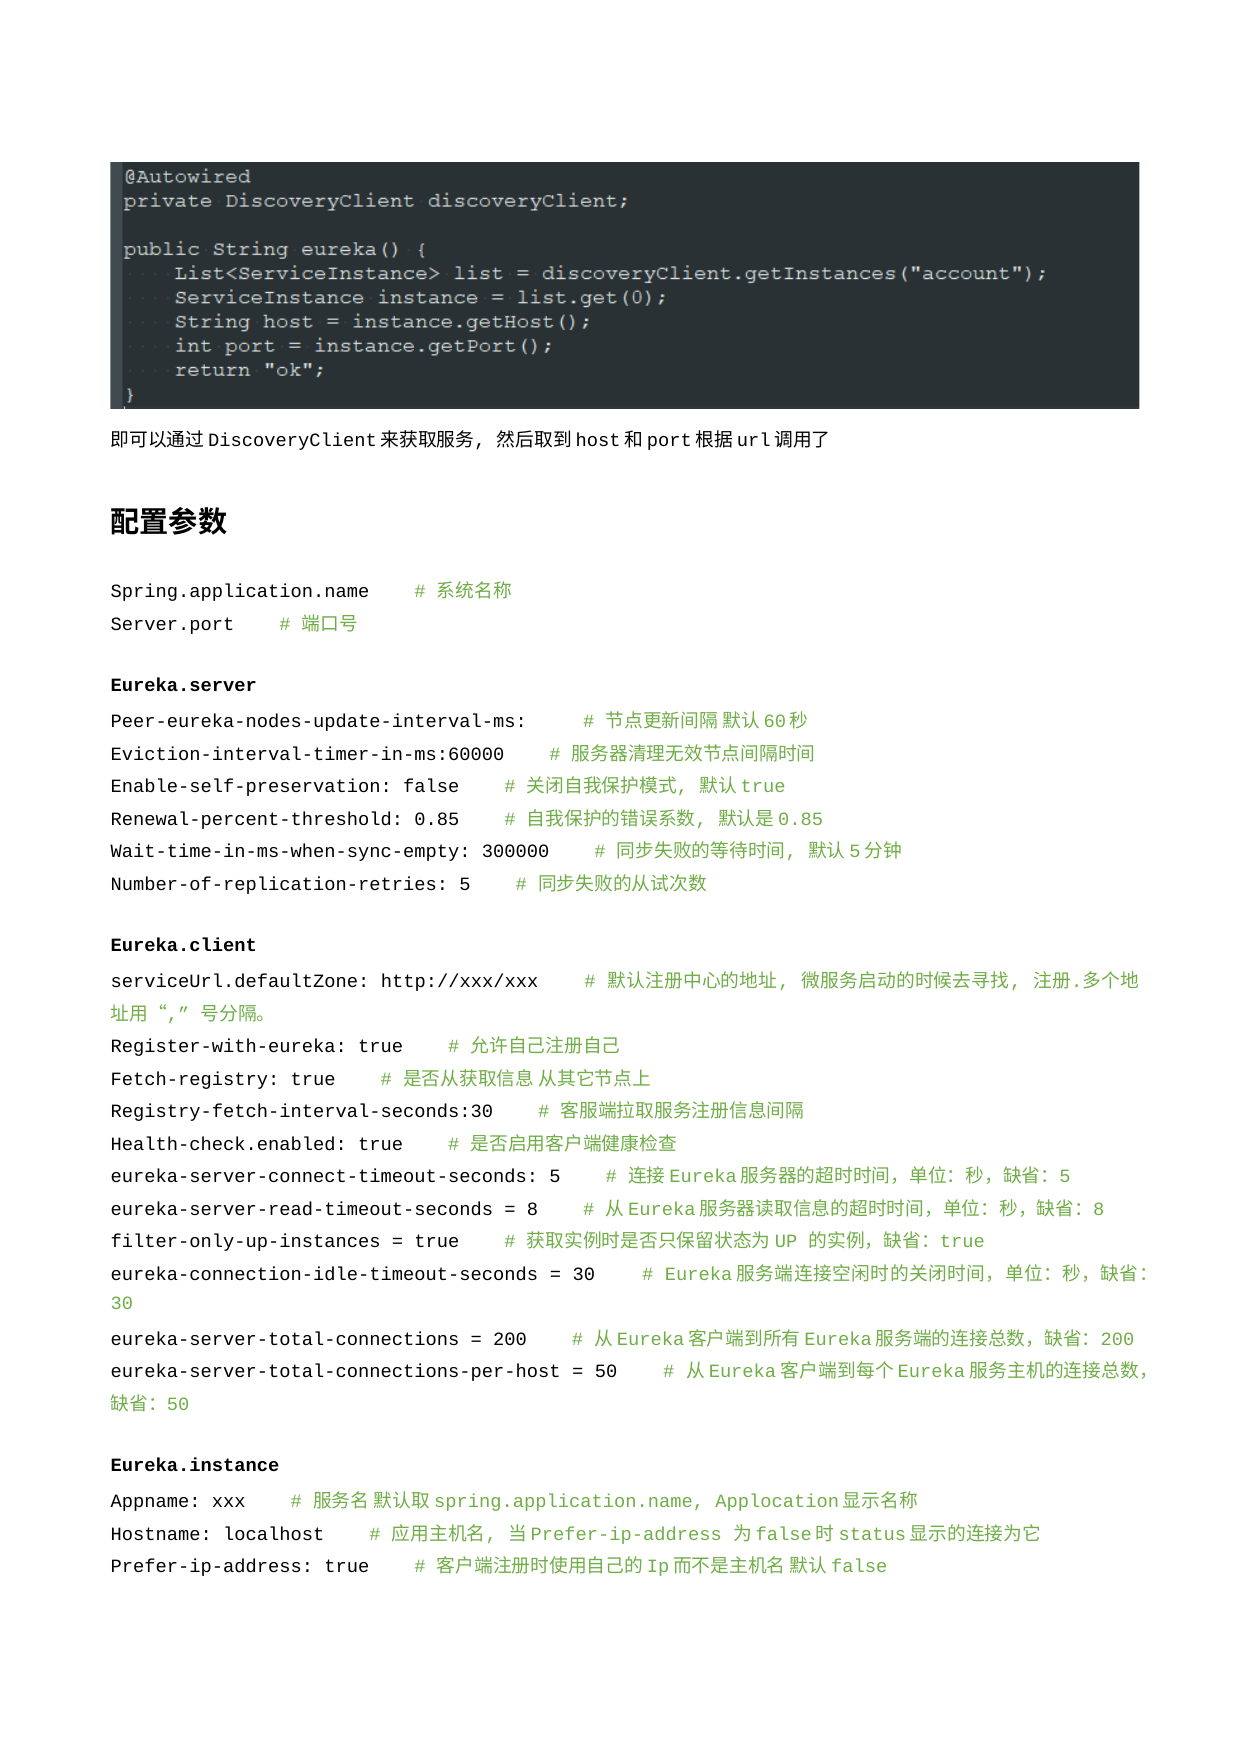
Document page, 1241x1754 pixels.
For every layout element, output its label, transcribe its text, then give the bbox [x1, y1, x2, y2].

text Wait-time-in-ms-when-sync-empty: 300000 # 同步失败的等待时间, 默认5分钟 [110, 833, 1139, 866]
list Spring.application.name # 系统名称 [110, 573, 1139, 606]
subtitle 配置参数 [110, 487, 1139, 552]
list Server.port # 端口号 [110, 606, 1139, 638]
text Peer-eureka-nodes-update-interval-ms: # 节点更新间隔 默认60秒 [110, 703, 1139, 736]
text filter-only-up-instances = true # 获取实例时是否只保留状态为 UP 的实例，缺省：true [110, 1223, 1139, 1256]
list Eureka.instance [110, 1451, 1139, 1483]
text Health-check.enabled: true # 是否启用客户端健康检查 [110, 1126, 1139, 1158]
list 即可以通过DiscoveryClient来获取服务, 然后取到host和port根据url调用了 [110, 422, 1139, 454]
text Enable-self-preservation: false # 关闭自我保护模式, 默认true [110, 768, 1139, 801]
list Fetch-registry: true # 是否从获取信息 从其它节点上 [110, 1061, 1139, 1093]
text Eviction-interval-timer-in-ms:60000 # 服务器清理无效节点间隔时间 [110, 736, 1139, 768]
picture [110, 162, 1140, 409]
text eureka-server-total-connections-per-host = 50 # 从Eureka客户端到每个Eureka服务主机的连接总数，缺省：50 [110, 1353, 1139, 1418]
list Prefer-ip-address: true # 客户端注册时使用自己的Ip而不是主机名 默认false [110, 1548, 1139, 1581]
text eureka-server-read-timeout-seconds = 8 # 从Eureka服务器读取信息的超时时间，单位：秒，缺省：8 [110, 1191, 1139, 1223]
text eureka-server-total-connections = 200 # 从Eureka客户端到所有Eureka服务端的连接总数，缺省：200 [110, 1321, 1139, 1353]
list Register-with-eureka: true # 允许自己注册自己 [110, 1028, 1139, 1061]
list Eureka.server [110, 671, 1139, 703]
text Renewal-percent-threshold: 0.85 # 自我保护的错误系数, 默认是0.85 [110, 801, 1139, 833]
list serviceUrl.defaultZone: http://xxx/xxx # 默认注册中心的地址, 微服务启动的时候去寻找, 注册.多个地址用“,” 号分隔。 [110, 963, 1139, 1028]
text eureka-server-connect-timeout-seconds: 5 # 连接Eureka服务器的超时时间，单位：秒，缺省：5 [110, 1158, 1139, 1191]
list Hostname: localhost # 应用主机名, 当Prefer-ip-address 为false时 status显示的连接为它 [110, 1516, 1139, 1548]
text eureka-connection-idle-timeout-seconds = 30 # Eureka服务端连接空闲时的关闭时间，单位：秒，缺省：30 [110, 1256, 1139, 1321]
text Appname: xxx # 服务名 默认取 spring.application.name, Applocation显示名称 [110, 1483, 1139, 1516]
text Number-of-replication-retries: 5 # 同步失败的从试次数 [110, 866, 1139, 898]
text Eureka.client [110, 931, 1139, 963]
text Registry-fetch-interval-seconds:30 # 客服端拉取服务注册信息间隔 [110, 1093, 1139, 1126]
